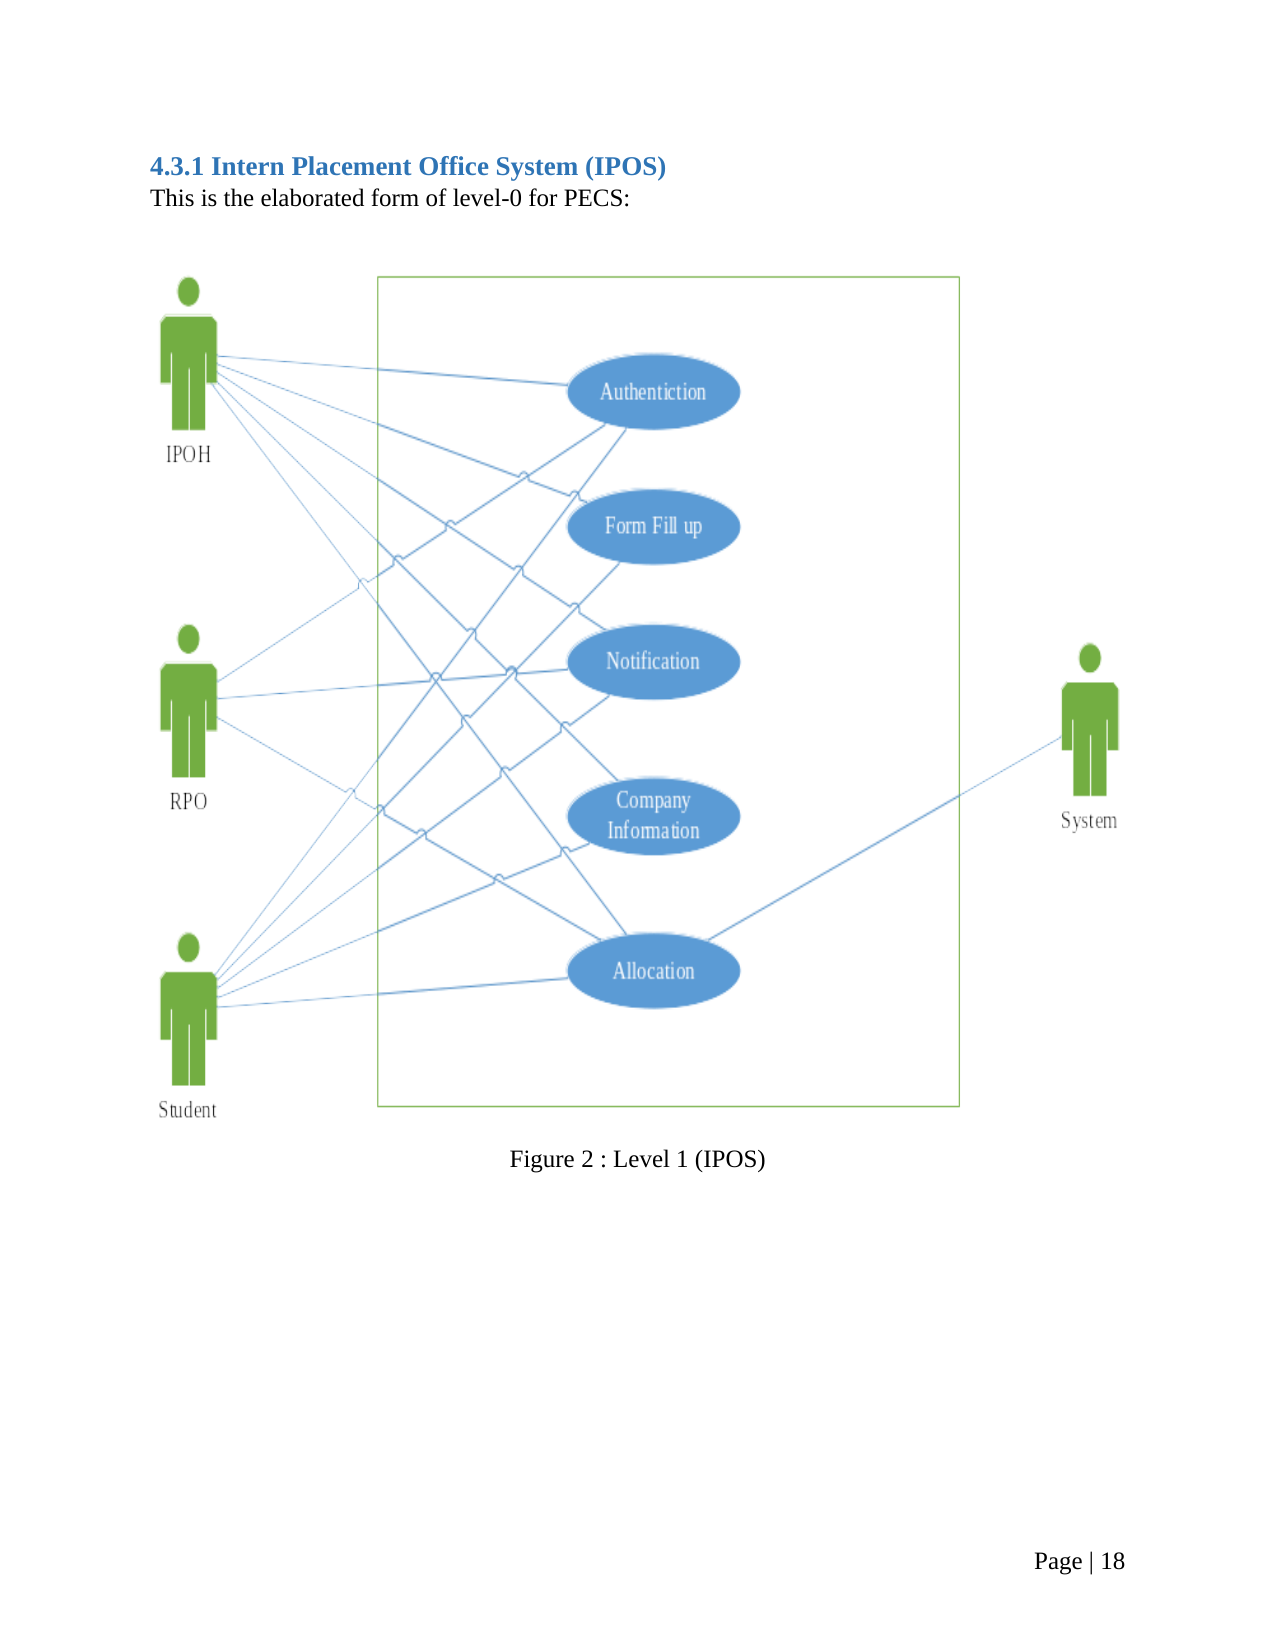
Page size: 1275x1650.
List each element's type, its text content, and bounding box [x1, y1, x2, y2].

subtitle 4.3.1 Intern Placement Office System (IPOS) [150, 150, 1125, 181]
text This is the elaborated form of level-0 for PECS: [150, 183, 1125, 212]
